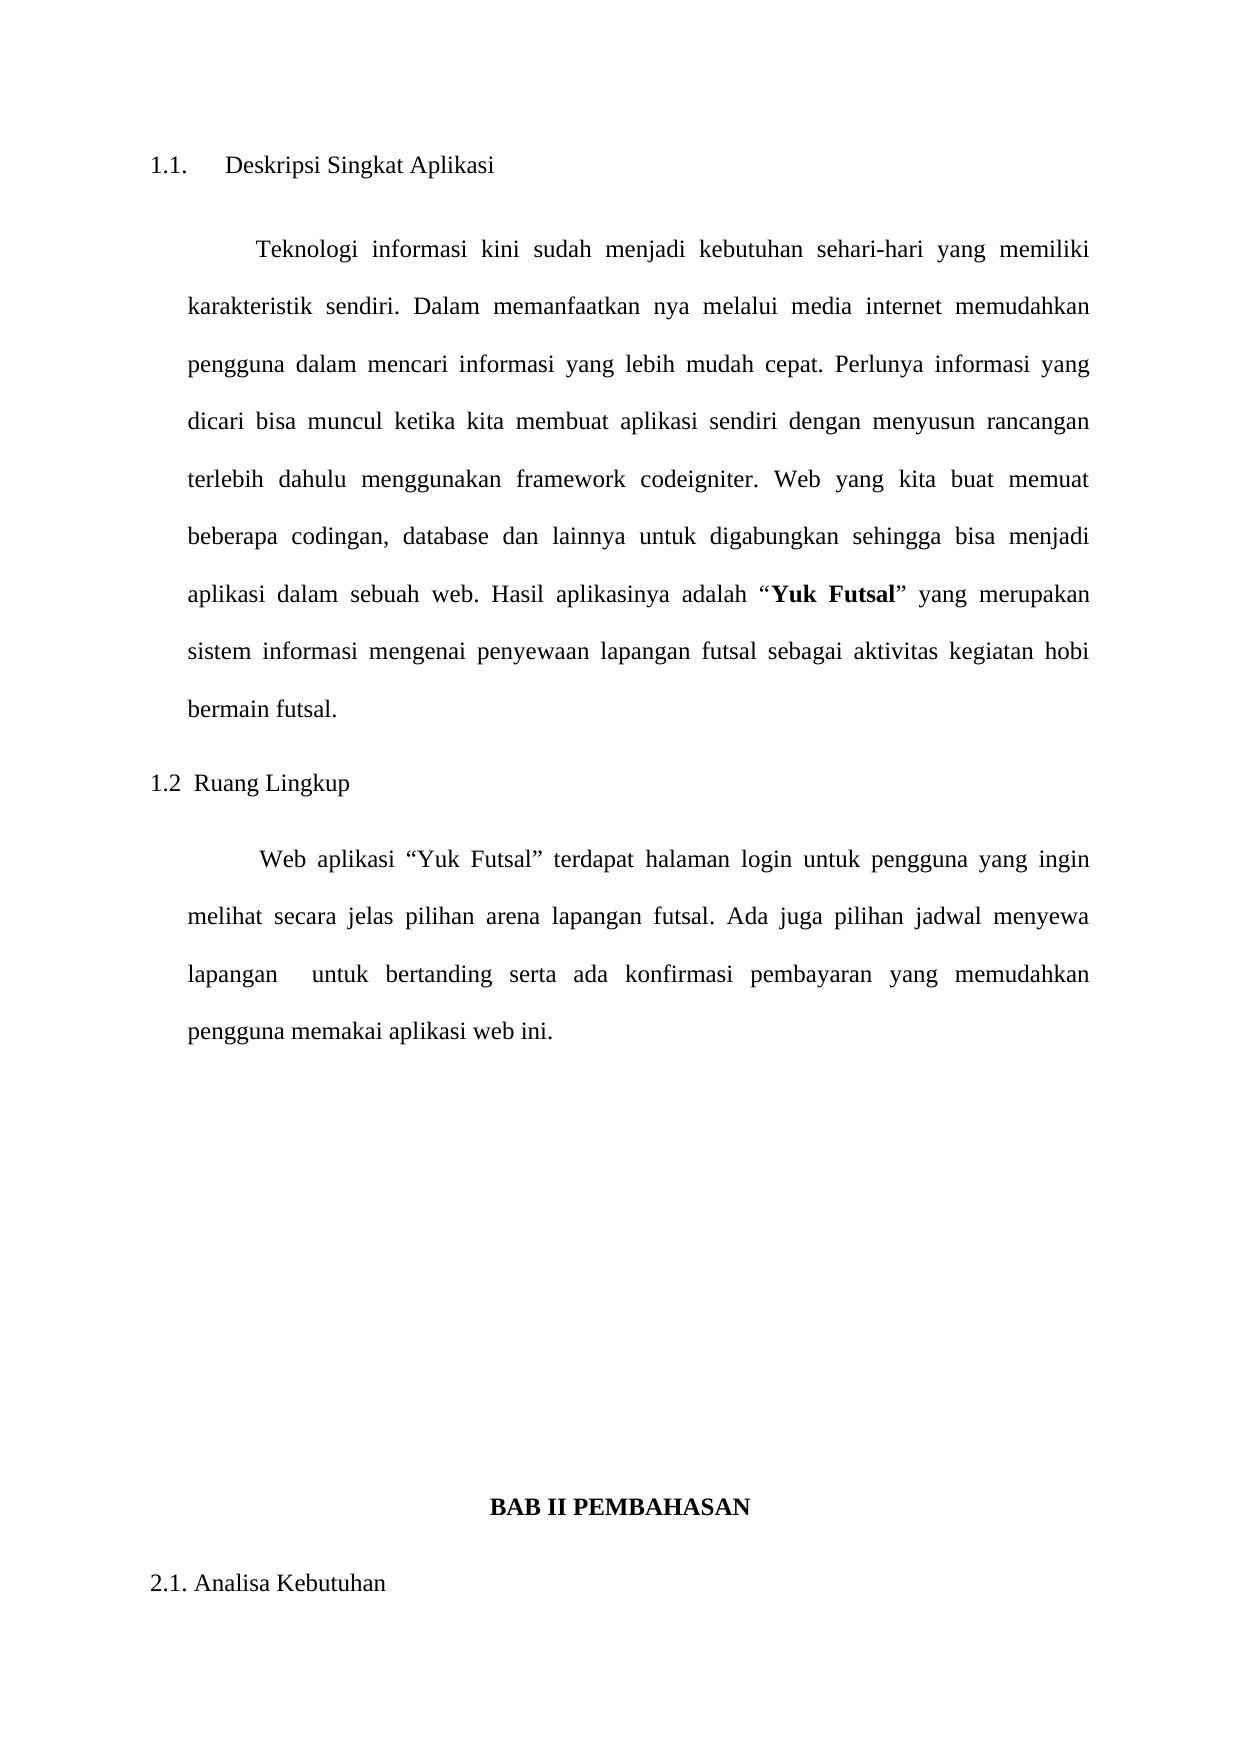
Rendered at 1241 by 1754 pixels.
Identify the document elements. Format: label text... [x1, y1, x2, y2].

subtitle 1.2 Ruang Lingkup [150, 768, 1090, 797]
text 2.1. Analisa Kebutuhan [150, 1568, 1090, 1597]
text Web aplikasi “Yuk Futsal” terdapat halaman login untuk pengguna yang ingin melihat secara jelas pilihan arena lapangan futsal. Ada juga pilihan jadwal menyewa lapangan untuk bertanding serta ada konfirmasi pembayaran yang memudahkan pengguna memakai aplikasi web ini. [187, 844, 1090, 1045]
subtitle Deskripsi Singkat Aplikasi [150, 150, 1090, 179]
text Teknologi informasi kini sudah menjadi kebutuhan sehari-hari yang memiliki karakteristik sendiri. Dalam memanfaatkan nya melalui media internet memudahkan pengguna dalam mencari informasi yang lebih mudah cepat. Perlunya informasi yang dicari bisa muncul ketika kita membuat aplikasi sendiri dengan menyusun rancangan terlebih dahulu menggunakan framework codeigniter. Web yang kita buat memuat beberapa codingan, database dan lainnya untuk digabungkan sehingga bisa menjadi aplikasi dalam sebuah web. Hasil aplikasinya adalah “Yuk Futsal” yang merupakan sistem informasi mengenai penyewaan lapangan futsal sebagai aktivitas kegiatan hobi bermain futsal. [187, 234, 1090, 723]
subtitle BAB II PEMBAHASAN [150, 1492, 1090, 1521]
